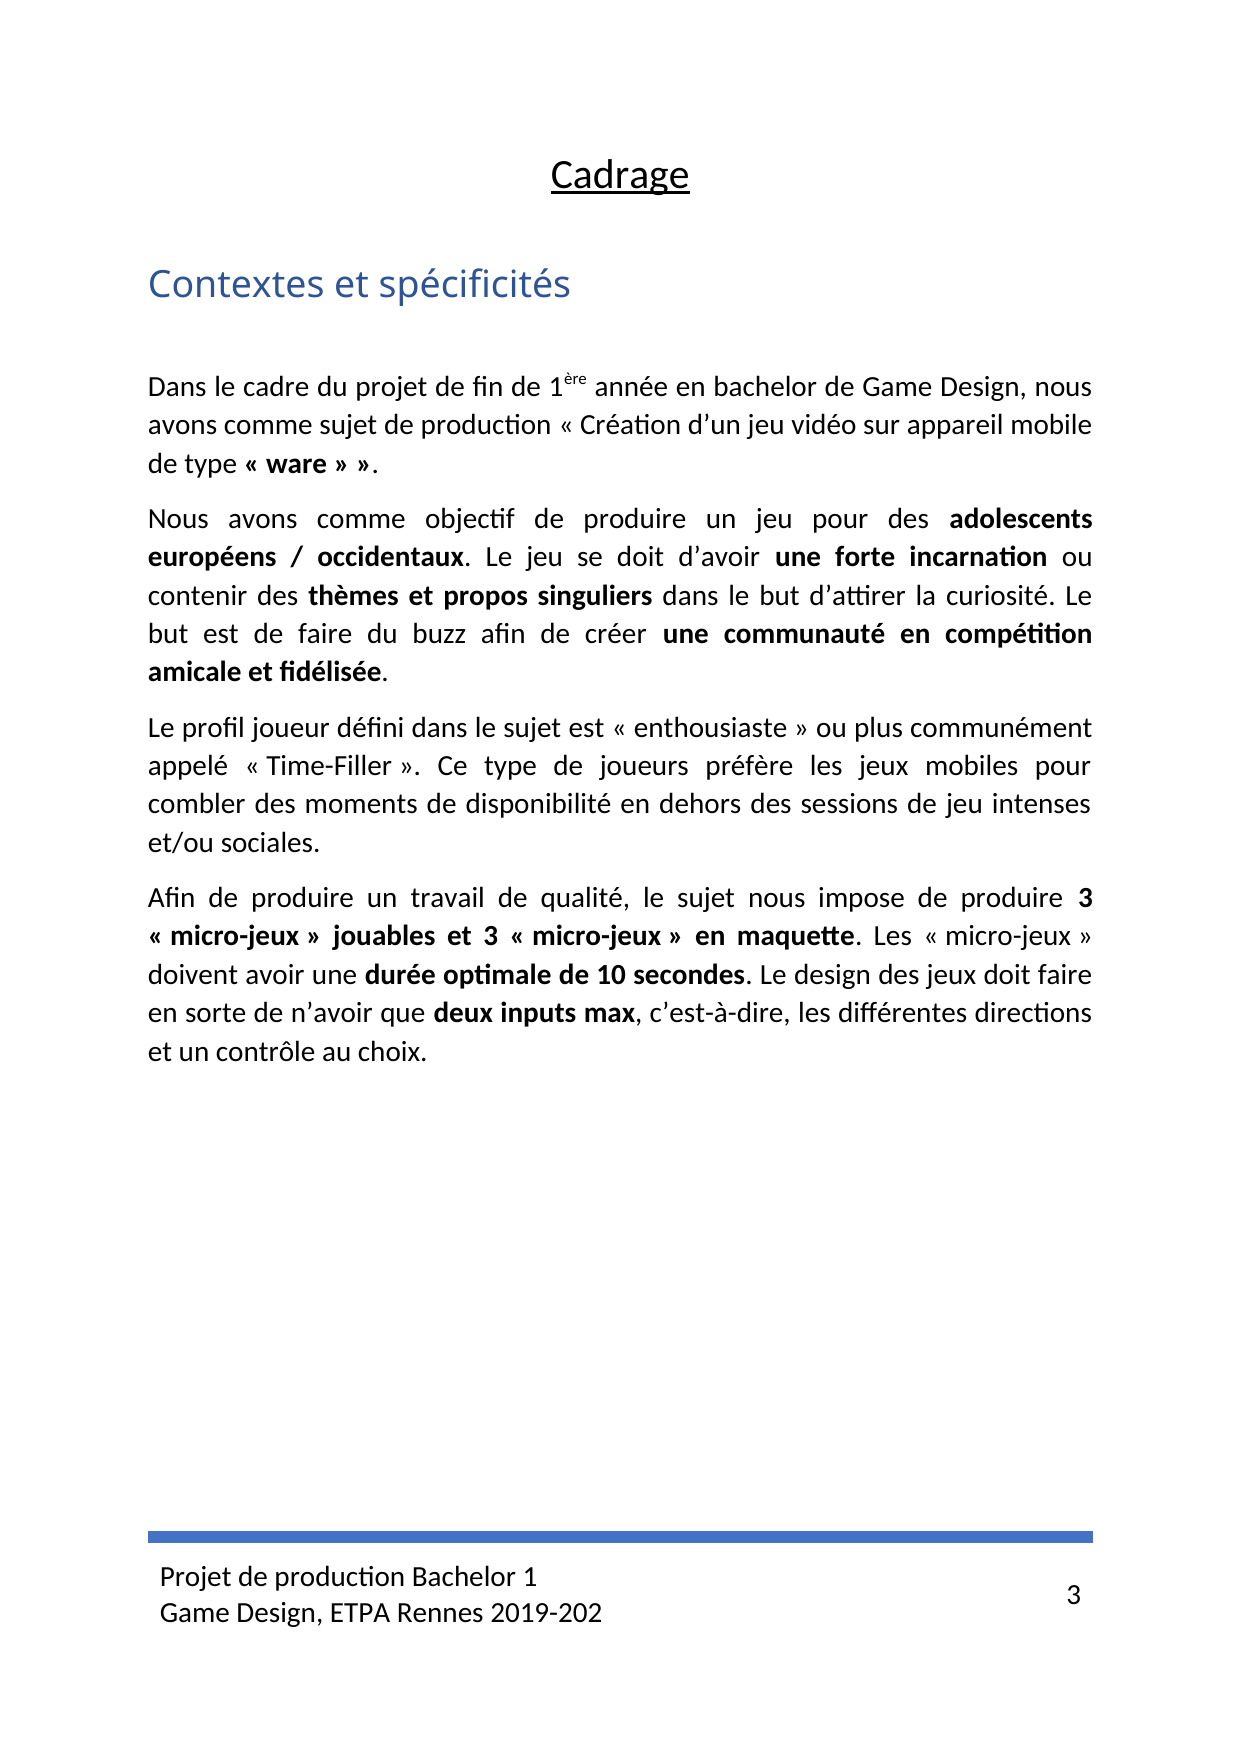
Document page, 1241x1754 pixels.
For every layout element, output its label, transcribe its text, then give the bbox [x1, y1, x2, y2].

subtitle Contextes et spécificités [148, 258, 1093, 309]
text Nous avons comme objectif de produire un jeu pour des adolescents européens / occidentaux. Le jeu se doit d’avoir une forte incarnation ou contenir des thèmes et propos singuliers dans le but d’attirer la curiosité. Le but est de faire du buzz afin de créer une communauté en compétition amicale et fidélisée. [148, 500, 1093, 689]
text Dans le cadre du projet de fin de 1ère année en bachelor de Game Design, nous avons comme sujet de production « Création d’un jeu vidéo sur appareil mobile de type « ware » ». [148, 368, 1093, 480]
text Le profil joueur défini dans le sujet est « enthousiaste » ou plus communément appelé « Time-Filler ». Ce type de joueurs préfère les jeux mobiles pour combler des moments de disponibilité en dehors des sessions de jeu intenses et/ou sociales. [148, 709, 1093, 859]
text Afin de produire un travail de qualité, le sujet nous impose de produire 3 « micro-jeux » jouables et 3 « micro-jeux » en maquette. Les « micro-jeux » doivent avoir une durée optimale de 10 secondes. Le design des jeux doit faire en sorte de n’avoir que deux inputs max, c’est-à-dire, les différentes directions et un contrôle au choix. [148, 879, 1093, 1068]
subtitle Cadrage [148, 148, 1093, 198]
